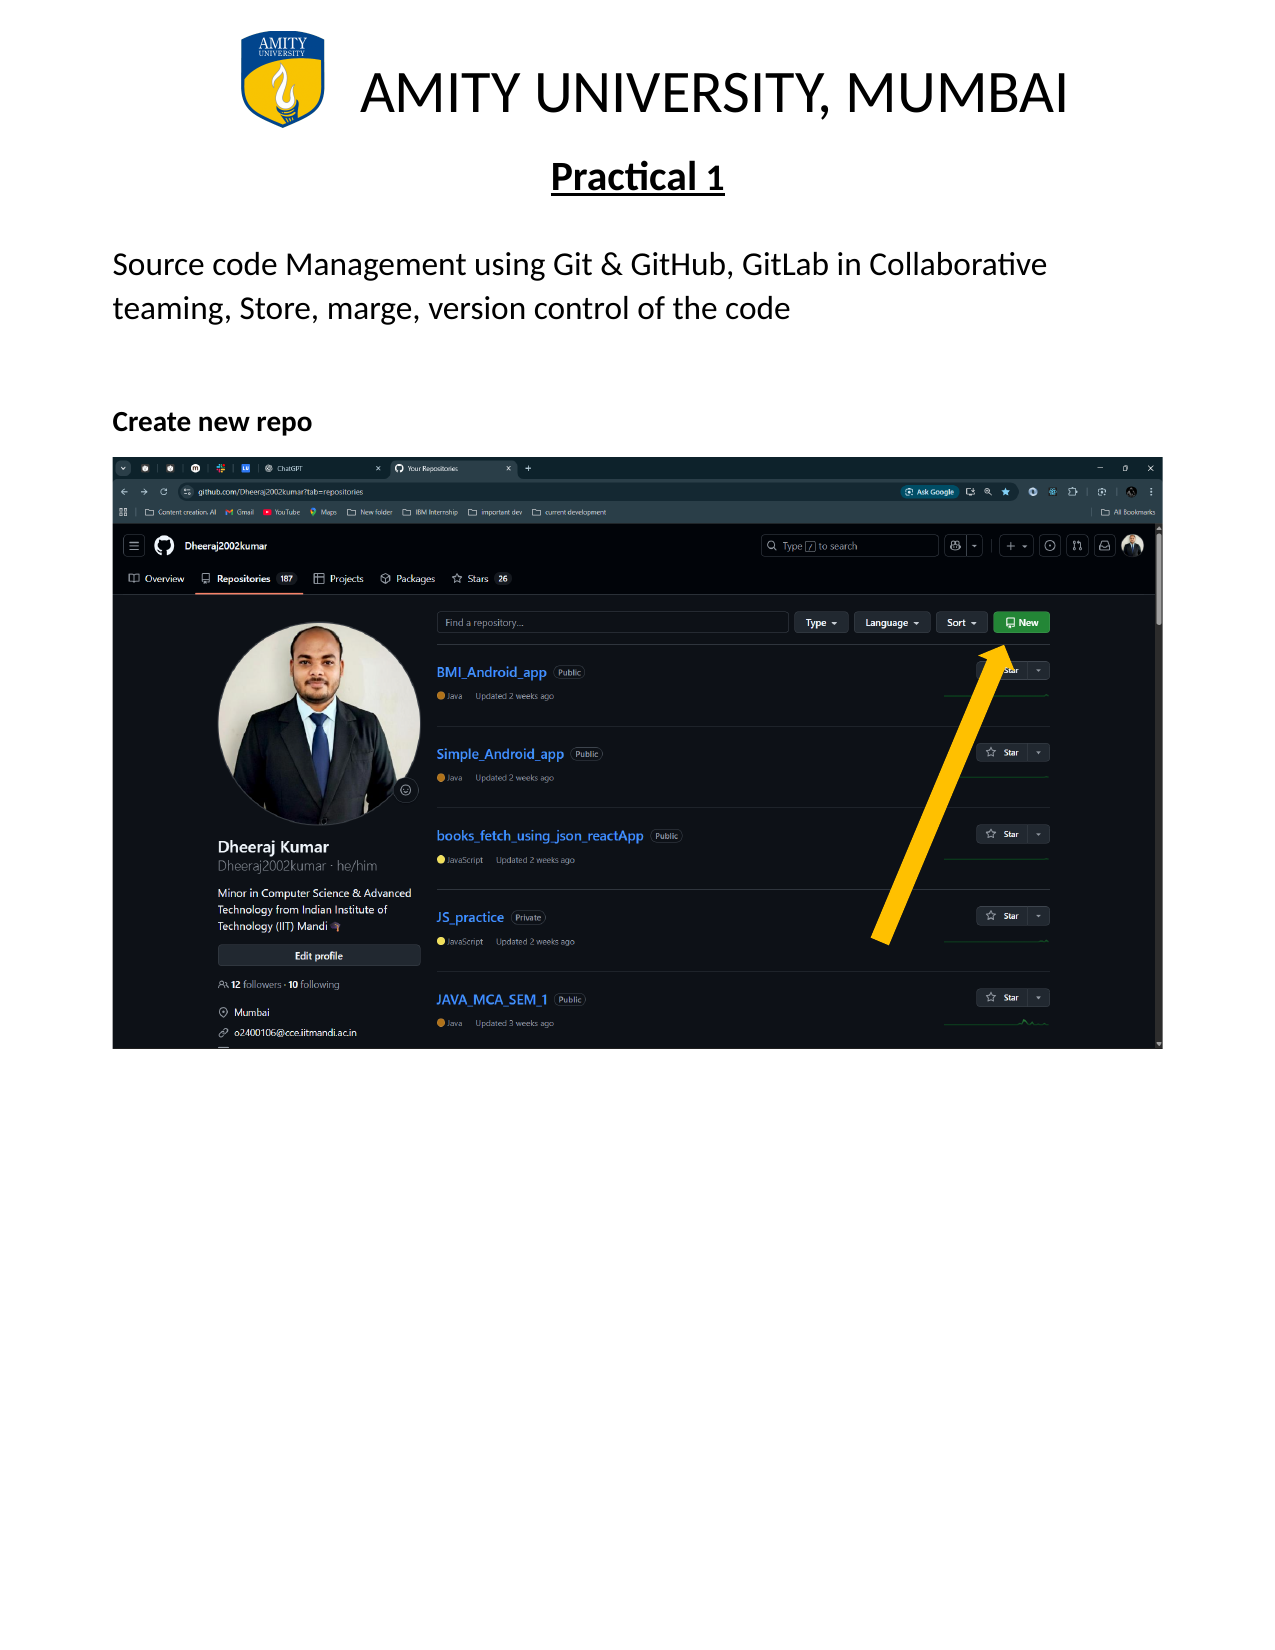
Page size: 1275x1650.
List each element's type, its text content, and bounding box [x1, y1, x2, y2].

text Create new repo [112, 403, 1162, 438]
picture [112, 457, 1163, 1049]
text Source code Management using Git & GitHub, GitLab in Collaborative teaming, Store, marge, version control of the code [112, 243, 1162, 328]
text Practical 1 [112, 150, 1162, 201]
picture [241, 31, 327, 130]
